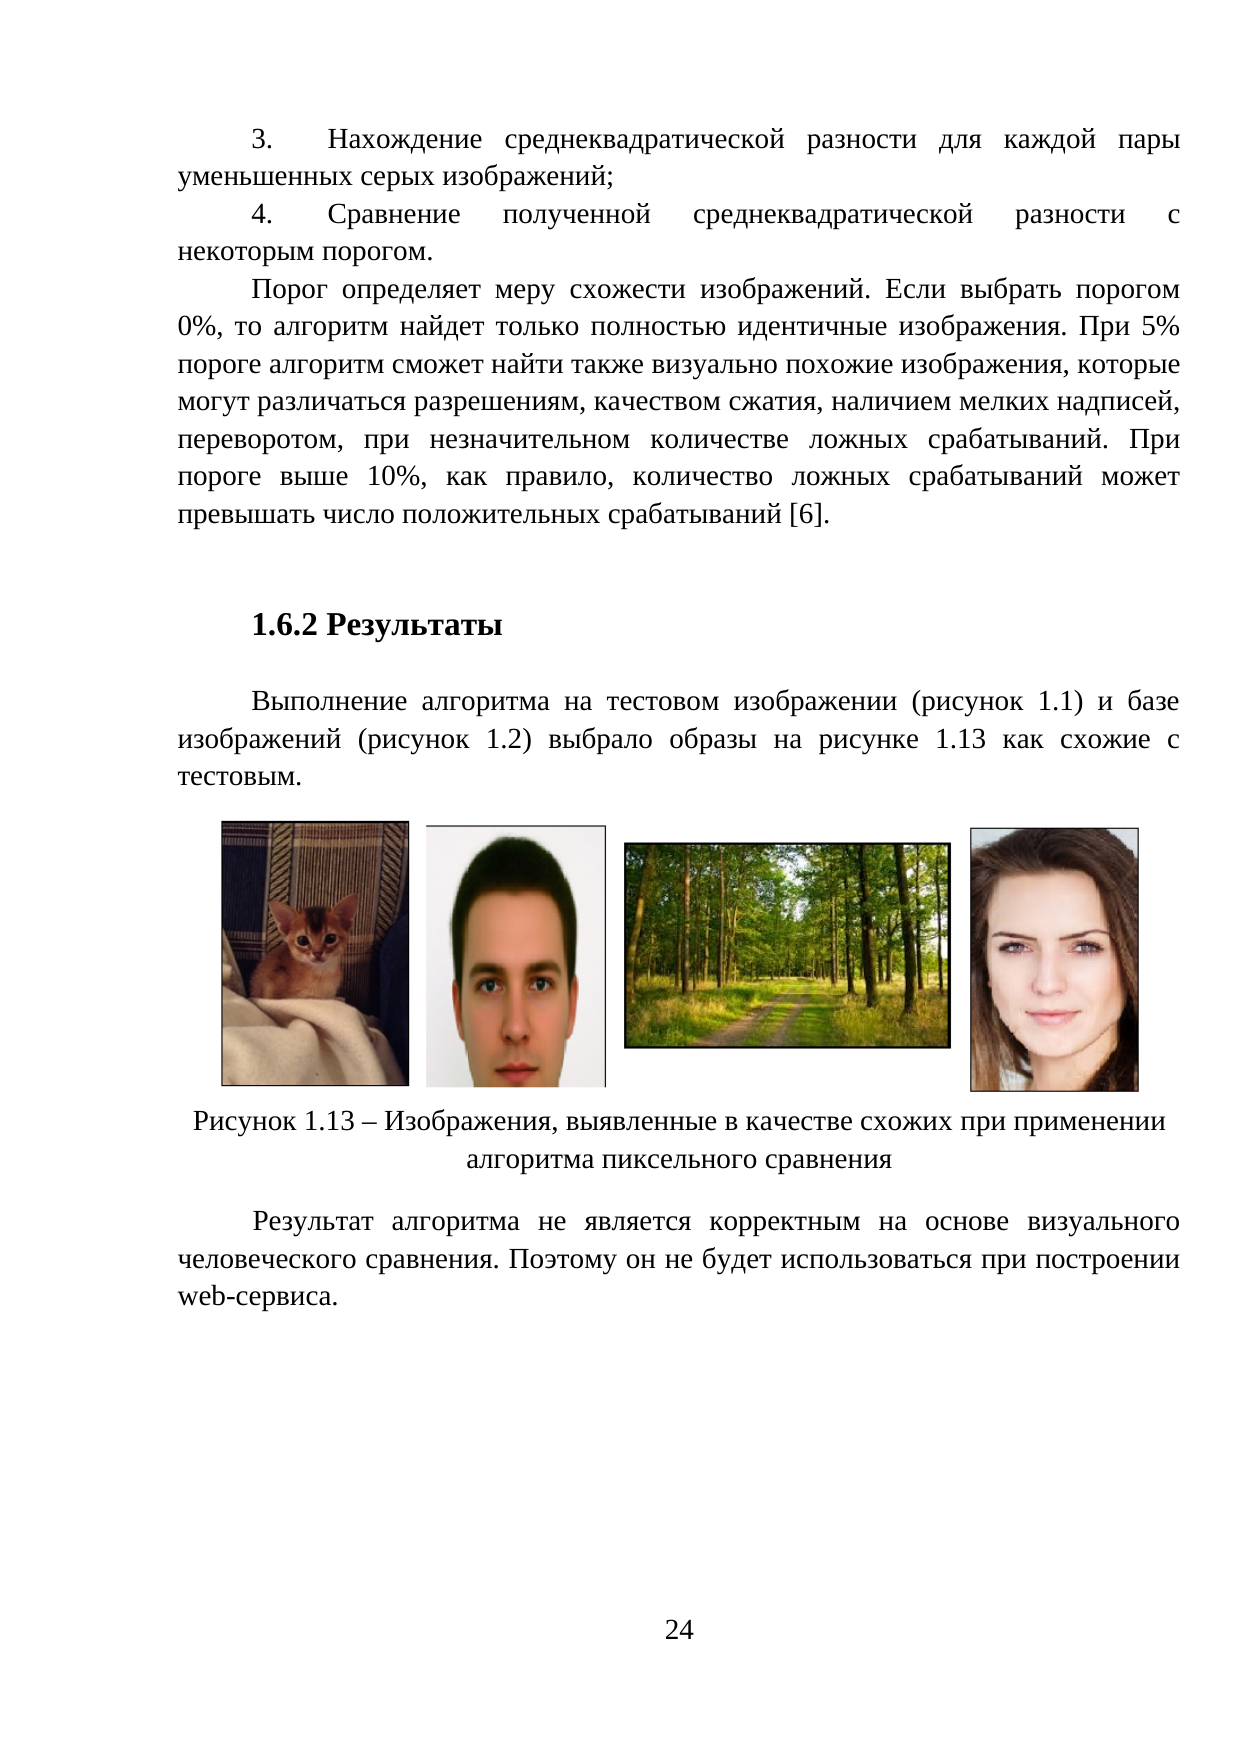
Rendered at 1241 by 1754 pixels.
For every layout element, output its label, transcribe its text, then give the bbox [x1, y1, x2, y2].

subtitle 1.6.2 Результаты [177, 606, 1181, 643]
list Нахождение среднеквадратической разности для каждой пары уменьшенных серых изображений; [177, 118, 1181, 193]
text Выполнение алгоритма на тестовом изображении (рисунок 1.1) и базе изображений (рисунок 1.2) выбрало образы на рисунке 1.13 как схожие с тестовым. [177, 754, 1181, 793]
text Выполнение алгоритма на тестовом изображении (рисунок 1.1) и базе изображений (рисунок 1.2) выбрало образы на рисунке 1.13 как схожие с тестовым. [177, 681, 1181, 721]
text Рисунок 1.13 – Изображения, выявленные в качестве схожих при применении алгоритма пиксельного сравнения [177, 1101, 1181, 1176]
list Сравнение полученной среднеквадратической разности с некоторым порогом. [177, 193, 1181, 268]
text Результат алгоритма не является корректным на основе визуального человеческого сравнения. Поэтому он не будет использоваться при построении web-сервиса. [177, 1274, 1181, 1313]
text Порог определяет меру схожести изображений. Если выбрать порогом 0%, то алгоритм найдет только полностью идентичные изображения. При 5% пороге алгоритм сможет найти также визуально похожие изображения, которые могут различаться разрешениям, качеством сжатия, наличием мелких надписей, переворотом, при незначительном количестве ложных срабатываний. При пороге выше 10%, как правило, количество ложных срабатываний может превышать число положительных срабатываний [6]. [177, 268, 1181, 308]
picture [209, 813, 1149, 1101]
text Порог определяет меру схожести изображений. Если выбрать порогом 0%, то алгоритм найдет только полностью идентичные изображения. При 5% пороге алгоритм сможет найти также визуально похожие изображения, которые могут различаться разрешениям, качеством сжатия, наличием мелких надписей, переворотом, при незначительном количестве ложных срабатываний. При пороге выше 10%, как правило, количество ложных срабатываний может превышать число положительных срабатываний [6]. [177, 492, 1181, 531]
